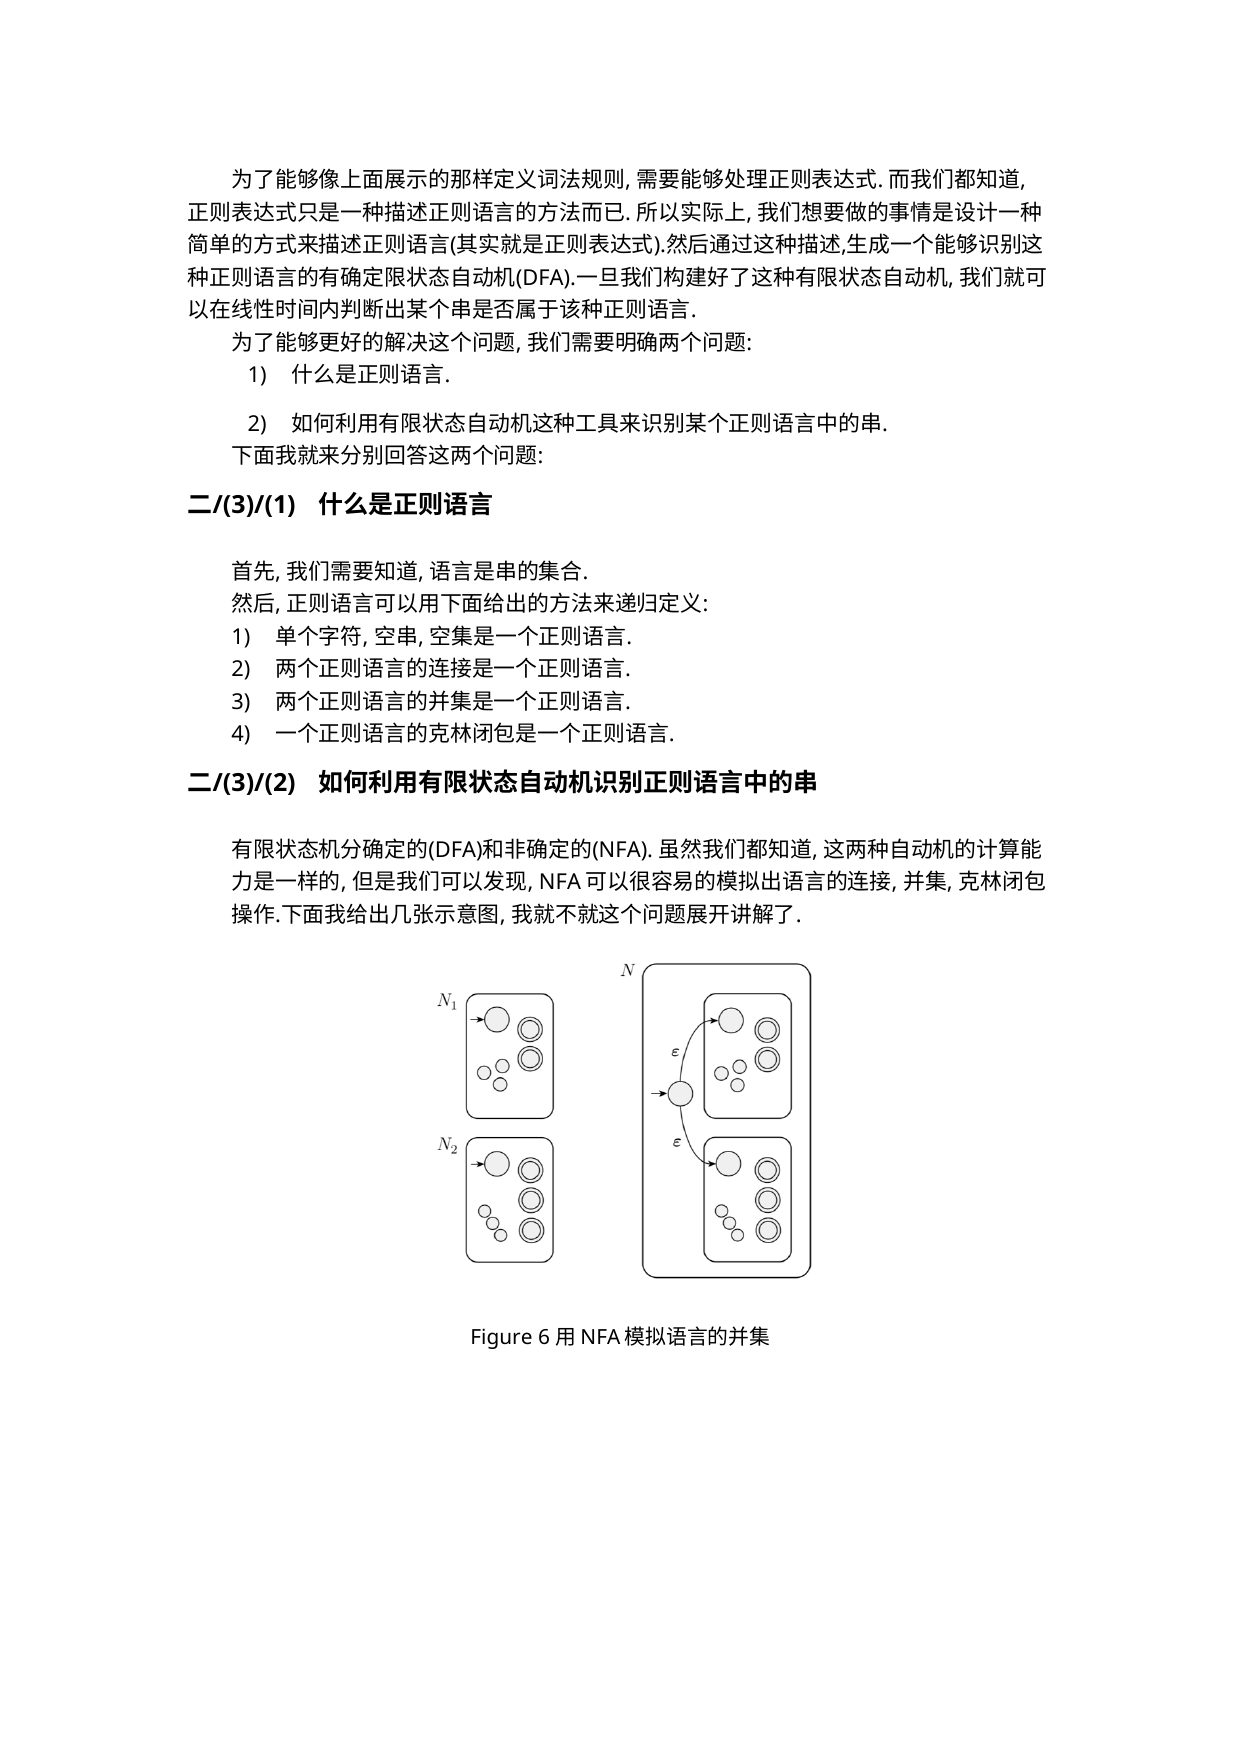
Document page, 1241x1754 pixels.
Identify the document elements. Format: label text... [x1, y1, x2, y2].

list 什么是正则语言. [247, 357, 1053, 389]
list 如何利用有限状态自动机这种工具来识别某个正则语言中的串. [247, 405, 1053, 438]
text 有限状态机分确定的(DFA)和非确定的(NFA). 虽然我们都知道, 这两种自动机的计算能力是一样的, 但是我们可以发现, NFA可以很容易的模拟出语言的连接, 并集, 克林闭包操作.下面我给出几张示意图, 我就不就这个问题展开讲解了. [231, 832, 1053, 929]
text 下面我就来分别回答这两个问题: [231, 438, 1053, 470]
text 然后, 正则语言可以用下面给出的方法来递归定义: [231, 586, 1053, 618]
text 为了能够更好的解决这个问题, 我们需要明确两个问题: [187, 324, 1053, 357]
list 单个字符, 空串, 空集是一个正则语言. [231, 618, 1053, 651]
picture [389, 929, 851, 1294]
list 两个正则语言的连接是一个正则语言. [231, 651, 1053, 683]
list 一个正则语言的克林闭包是一个正则语言. [231, 716, 1053, 748]
text 首先, 我们需要知道, 语言是串的集合. [231, 553, 1053, 586]
text Figure 6 用NFA模拟语言的并集 [187, 1319, 1053, 1352]
text 为了能够像上面展示的那样定义词法规则, 需要能够处理正则表达式. 而我们都知道, 正则表达式只是一种描述正则语言的方法而已. 所以实际上, 我们想要做的事情是设计一种简单的方式来描述正则语言(其实就是正则表达式).然后通过这种描述,生成一个能够识别这种正则语言的有确定限状态自动机(DFA).一旦我们构建好了这种有限状态自动机, 我们就可以在线性时间内判断出某个串是否属于该种正则语言. [187, 162, 1053, 324]
list 两个正则语言的并集是一个正则语言. [231, 683, 1053, 716]
text 什么是正则语言 [187, 470, 1053, 535]
text 如何利用有限状态自动机识别正则语言中的串 [187, 748, 1053, 813]
